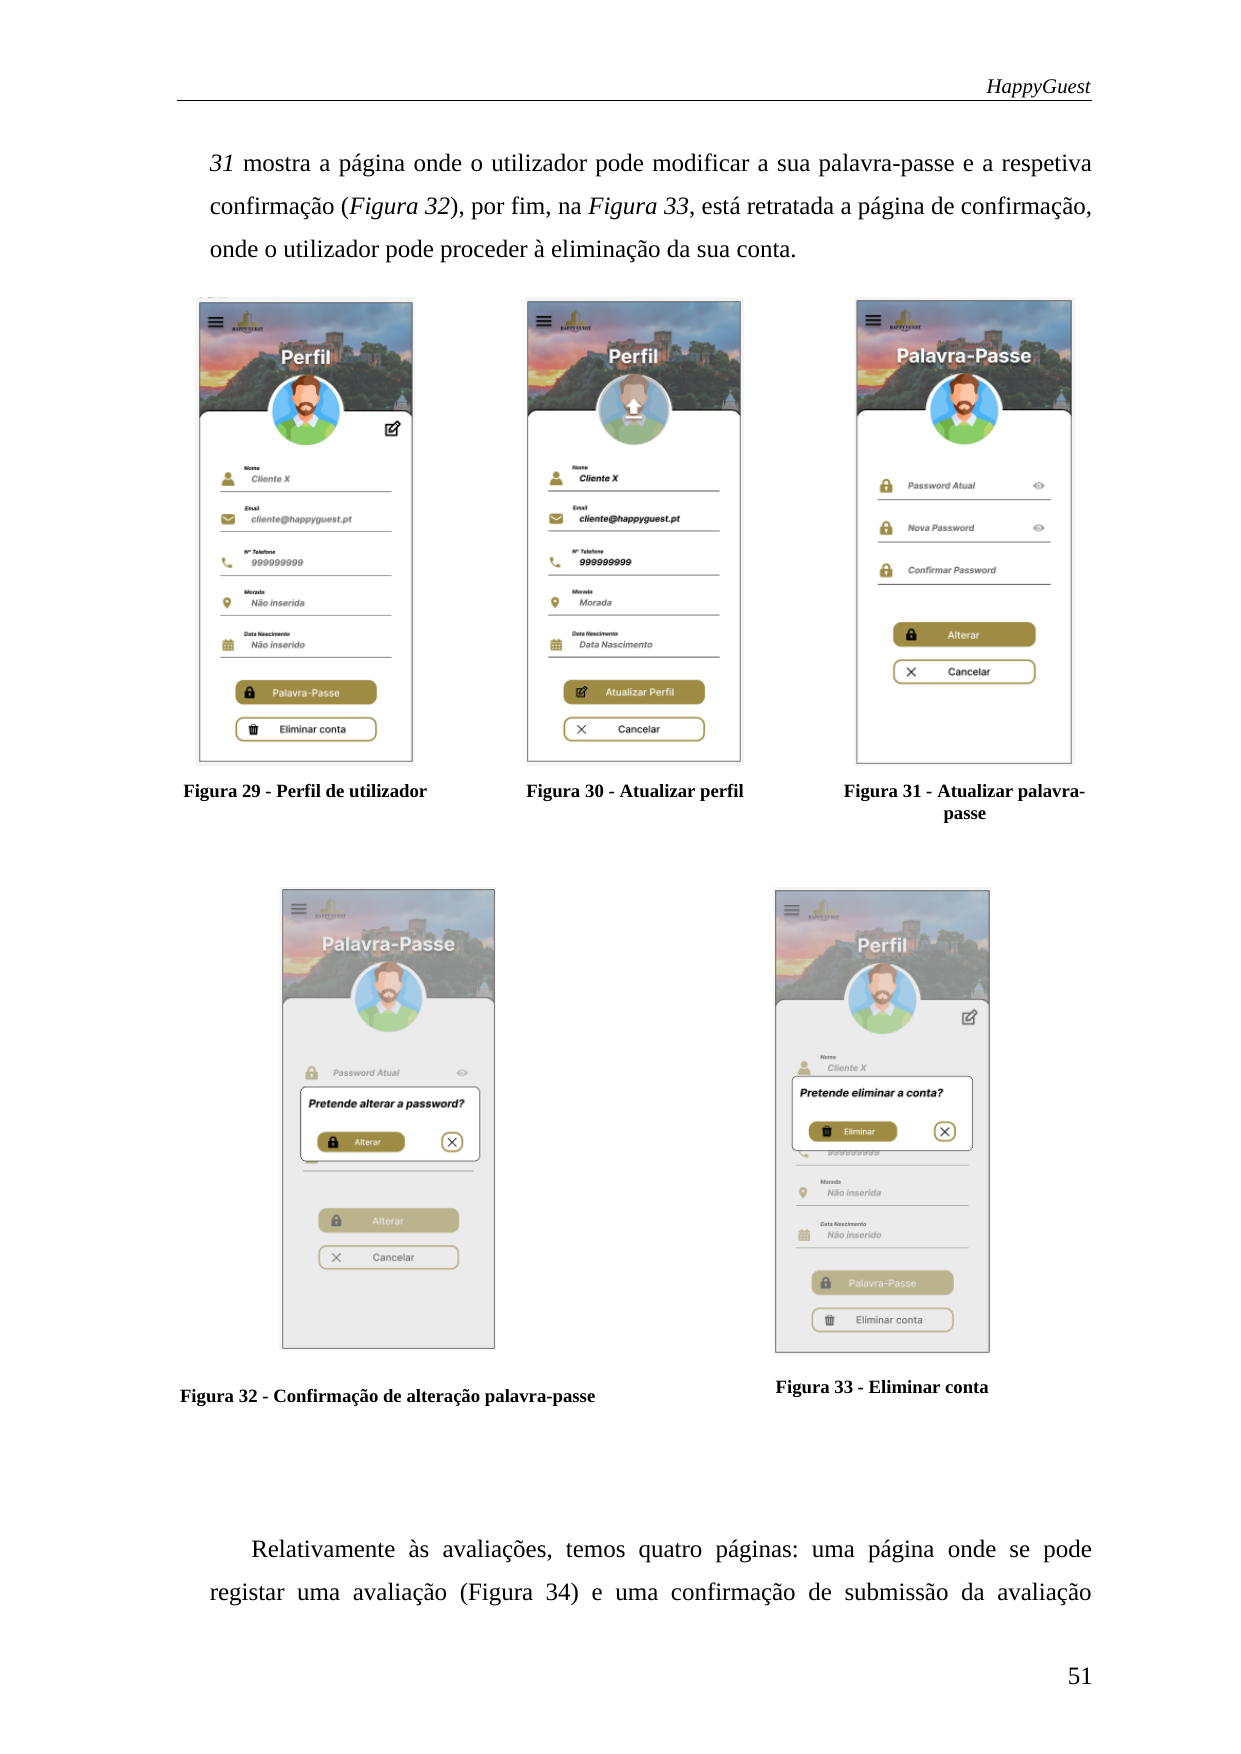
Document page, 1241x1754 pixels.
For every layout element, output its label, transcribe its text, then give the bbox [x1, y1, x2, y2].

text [209, 1534, 1092, 1606]
picture [195, 297, 415, 766]
picture [773, 887, 991, 1355]
picture [525, 297, 744, 766]
picture [853, 297, 1076, 766]
picture [279, 887, 496, 1350]
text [209, 148, 1092, 263]
